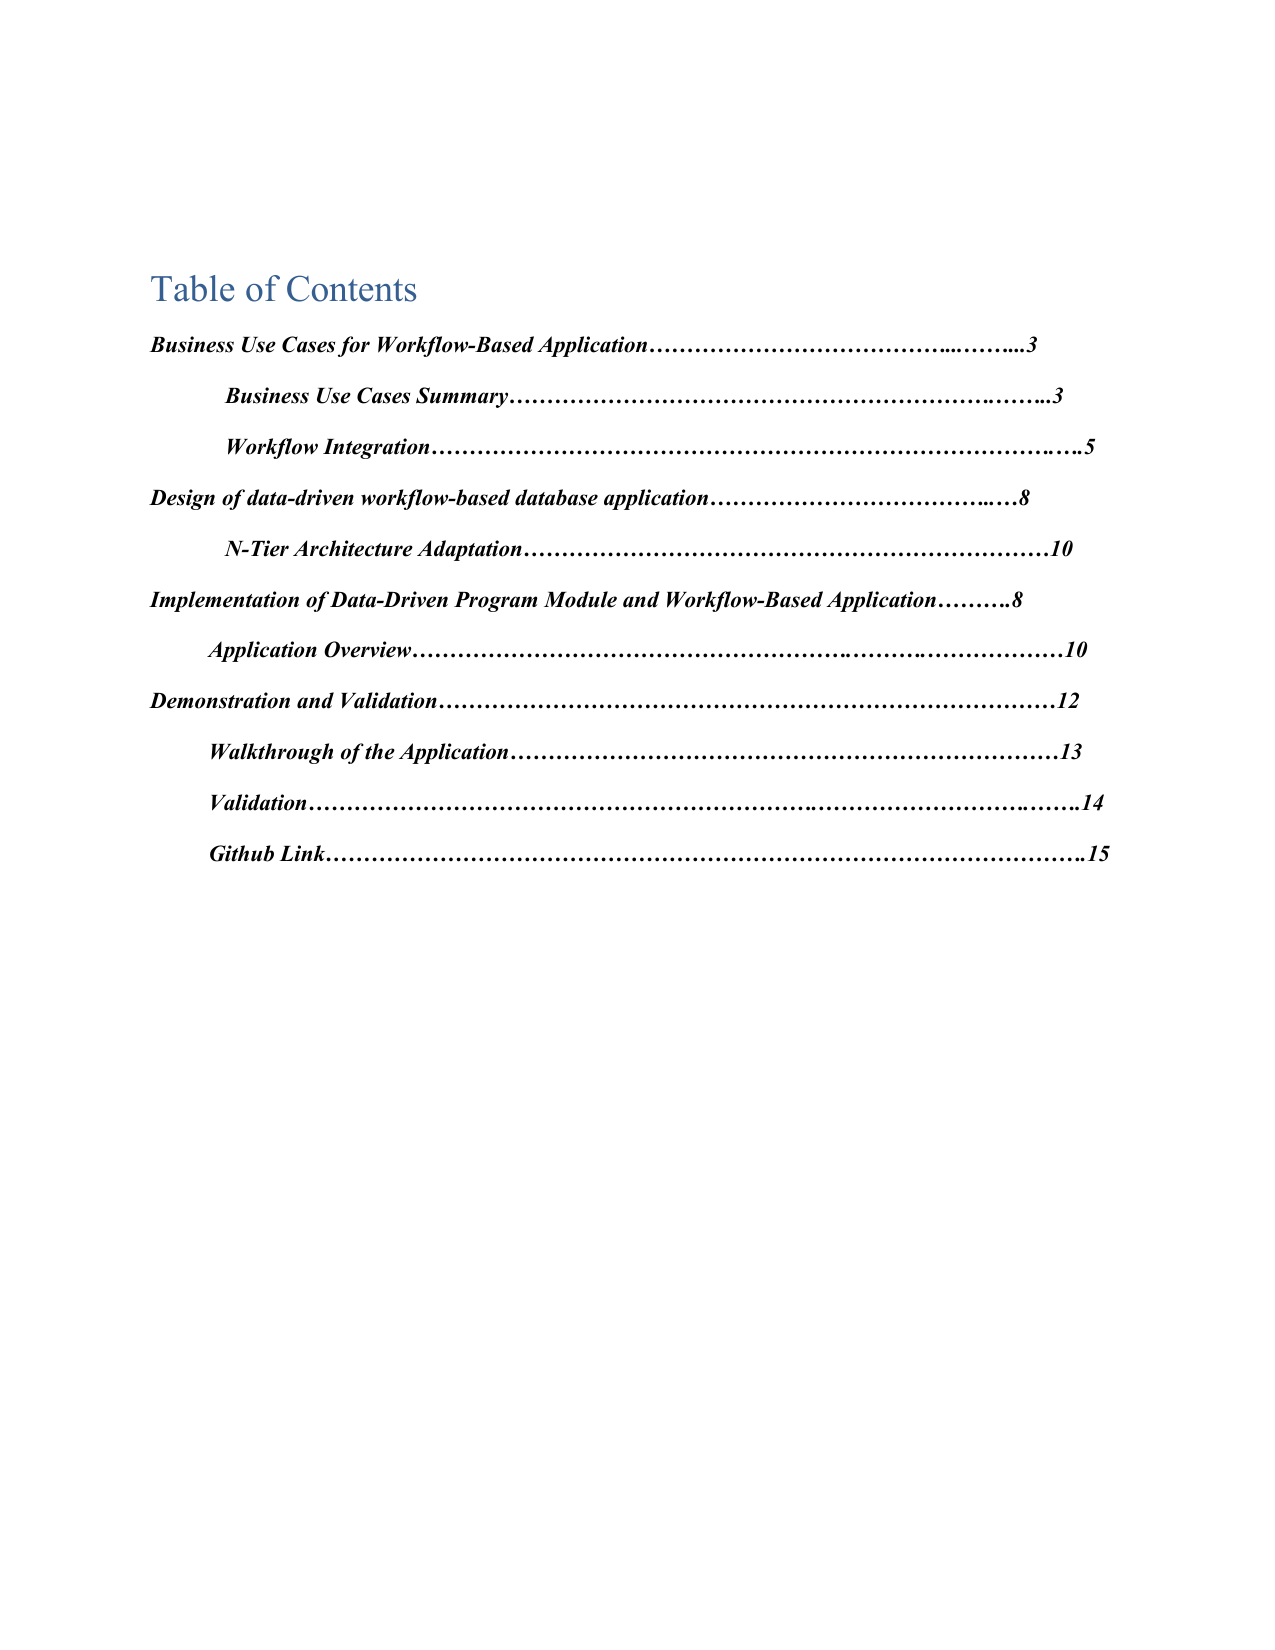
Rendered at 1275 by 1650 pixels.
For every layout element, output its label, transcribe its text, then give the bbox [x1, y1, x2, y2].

text N-Tier Architecture Adaptation……………………………………………………………10 [150, 536, 1125, 561]
text Business Use Cases for Workflow-Based Application…………………………………...……...3 [150, 332, 1125, 358]
text Validation………………………………………………………….……………………….…….14 [150, 790, 1125, 815]
text Business Use Cases Summary……………………………………………………….……..3 [150, 383, 1125, 409]
text Demonstration and Validation………………………………………………………………………12 [150, 688, 1125, 714]
text Design of data-driven workflow-based database application………………………………..…8 [150, 485, 1125, 510]
text Workflow Integration……………………………………………………………………….….5 [150, 434, 1125, 459]
text Walkthrough of the Application………………………………………………………………13 [150, 739, 1125, 764]
text Table of Contents [150, 268, 1125, 310]
text Implementation of Data-Driven Program Module and Workflow-Based Application……….8 [150, 587, 1125, 612]
text Github Link……………………………………………………………………………………….15 [150, 841, 1125, 866]
text Application Overview………………………………………………….……….………………10 [150, 637, 1125, 663]
